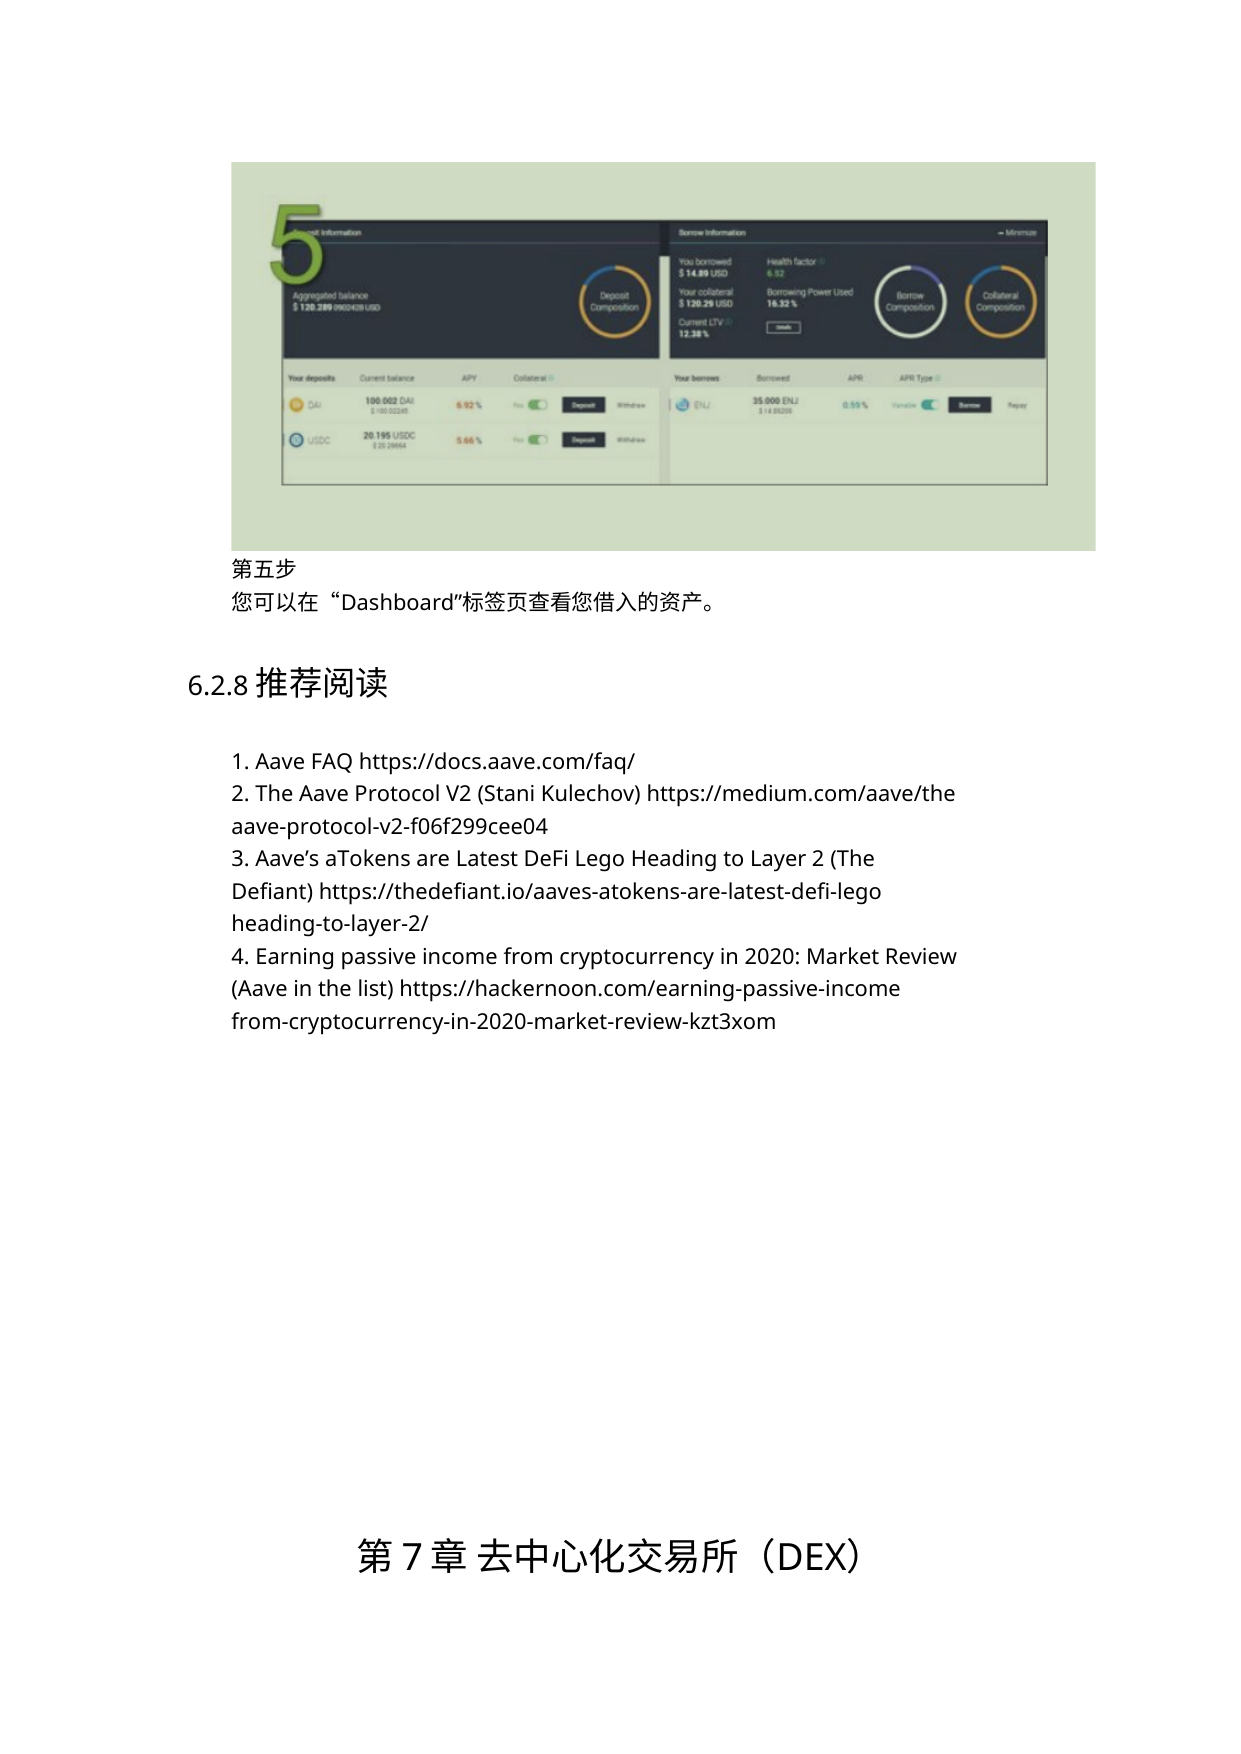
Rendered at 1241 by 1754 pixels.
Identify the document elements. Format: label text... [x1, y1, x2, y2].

text 1. Aave FAQ https://docs.aave.com/faq/ [187, 744, 1053, 777]
text 第五步 [187, 552, 1053, 584]
text aave-protocol-v2-f06f299cee04 [187, 809, 1053, 842]
picture [231, 162, 1096, 551]
text (Aave in the list) https://hackernoon.com/earning-passive-income [187, 972, 1053, 1004]
text 4. Earning passive income from cryptocurrency in 2020: Market Review [187, 939, 1053, 972]
text 您可以在“Dashboard”标签页查看您借入的资产。 [187, 584, 1053, 617]
text 2. The Aave Protocol V2 (Stani Kulechov) https://medium.com/aave/the [187, 777, 1053, 809]
text Defiant) https://thedefiant.io/aaves-atokens-are-latest-defi-lego [187, 874, 1053, 907]
subtitle 6.2.8 推荐阅读 [187, 648, 1053, 713]
subtitle 第7章 去中心化交易所（DEX） [187, 1522, 1053, 1587]
text 3. Aave’s aTokens are Latest DeFi Lego Heading to Layer 2 (The [187, 842, 1053, 874]
text from-cryptocurrency-in-2020-market-review-kzt3xom [187, 1004, 1053, 1037]
text heading-to-layer-2/ [187, 907, 1053, 939]
